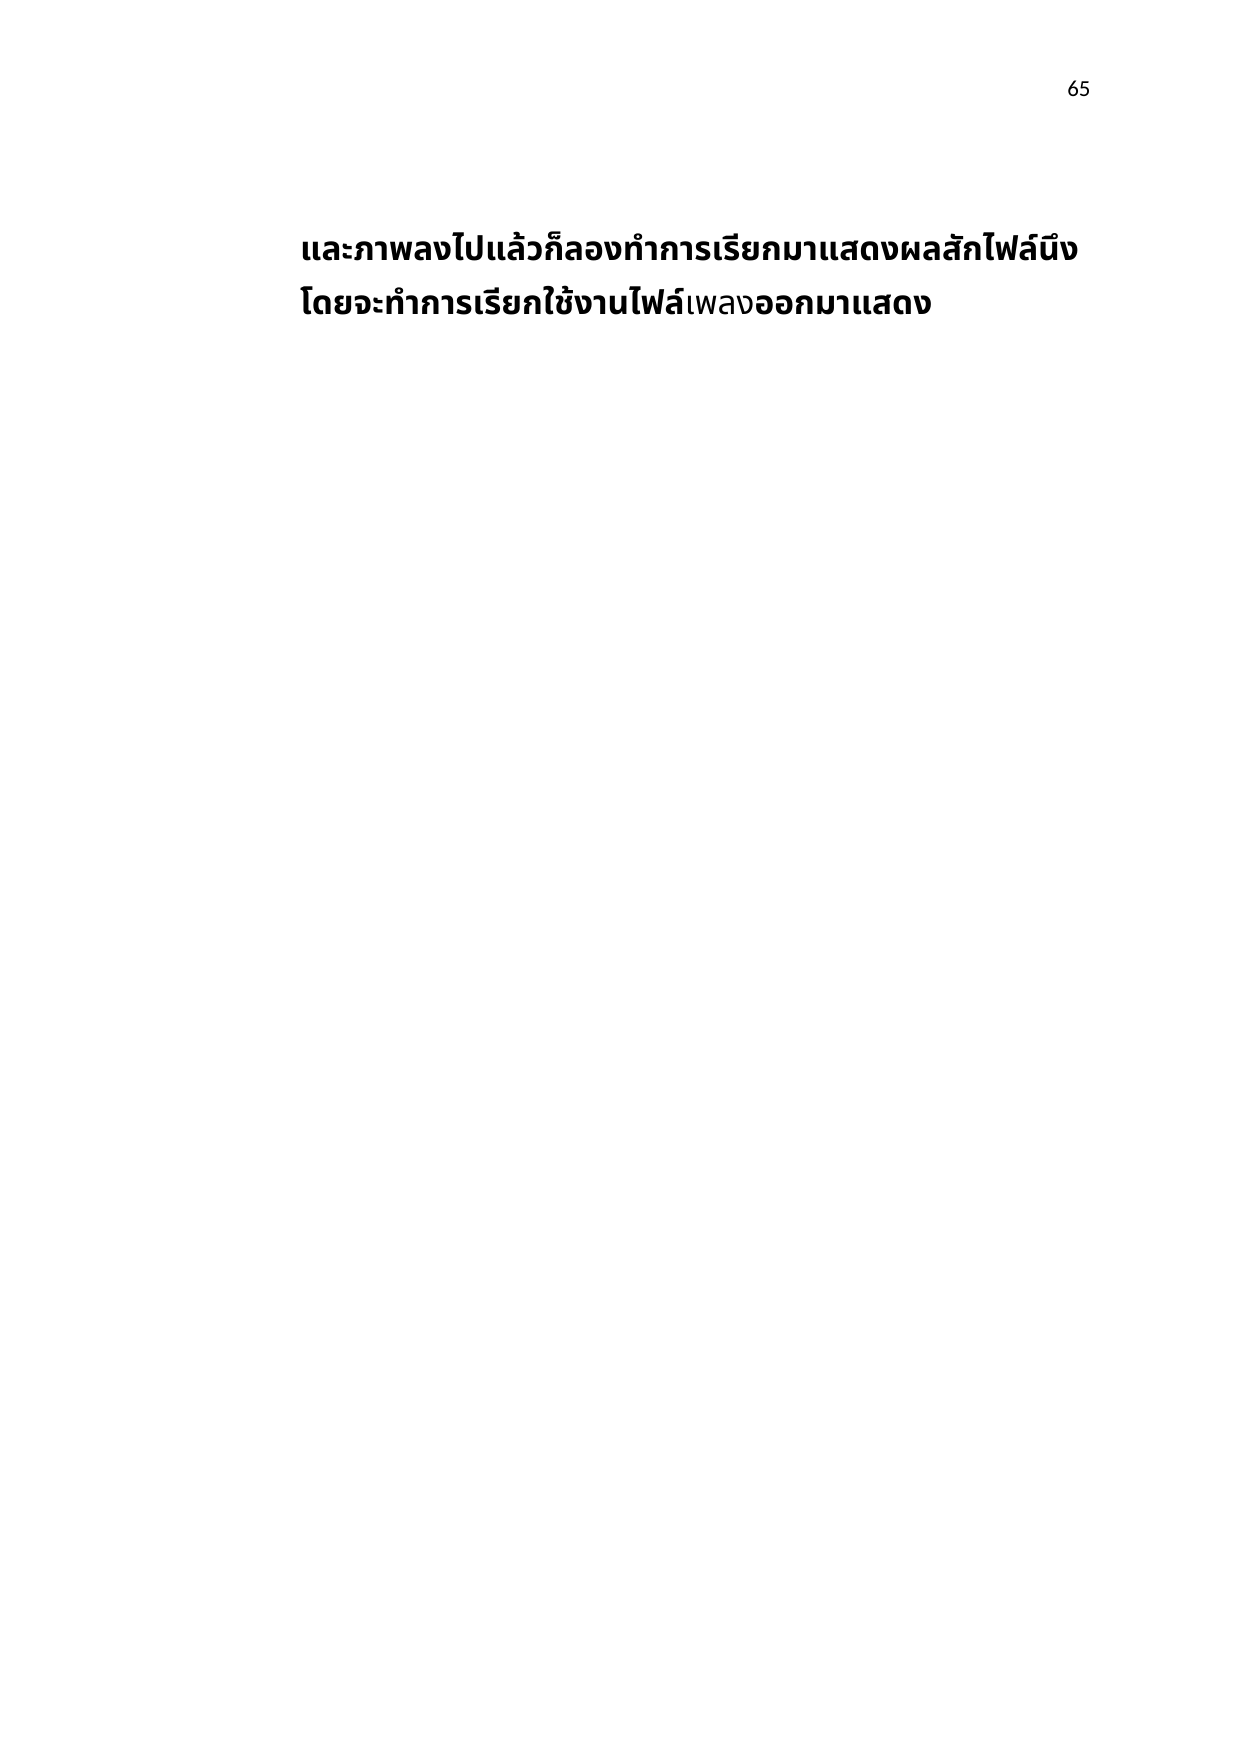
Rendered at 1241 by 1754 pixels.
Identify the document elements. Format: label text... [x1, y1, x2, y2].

list เมื่อนำไปใส่แล้วก็ทดลองเรียกใช้งานไฟล์ที่ถูกเก็บ ถ้ามีการแสดงผลก็สำเร็จ ตัวอย่างจากที่ได้อัพโหลดไฟล์เพลงและภาพลงไปแล้วก็ลองทำการเรียกมาแสดงผลสักไฟล์นึง โดยจะทำการเรียกใช้งานไฟล์เพลงออกมาแสดง [247, 225, 1090, 330]
